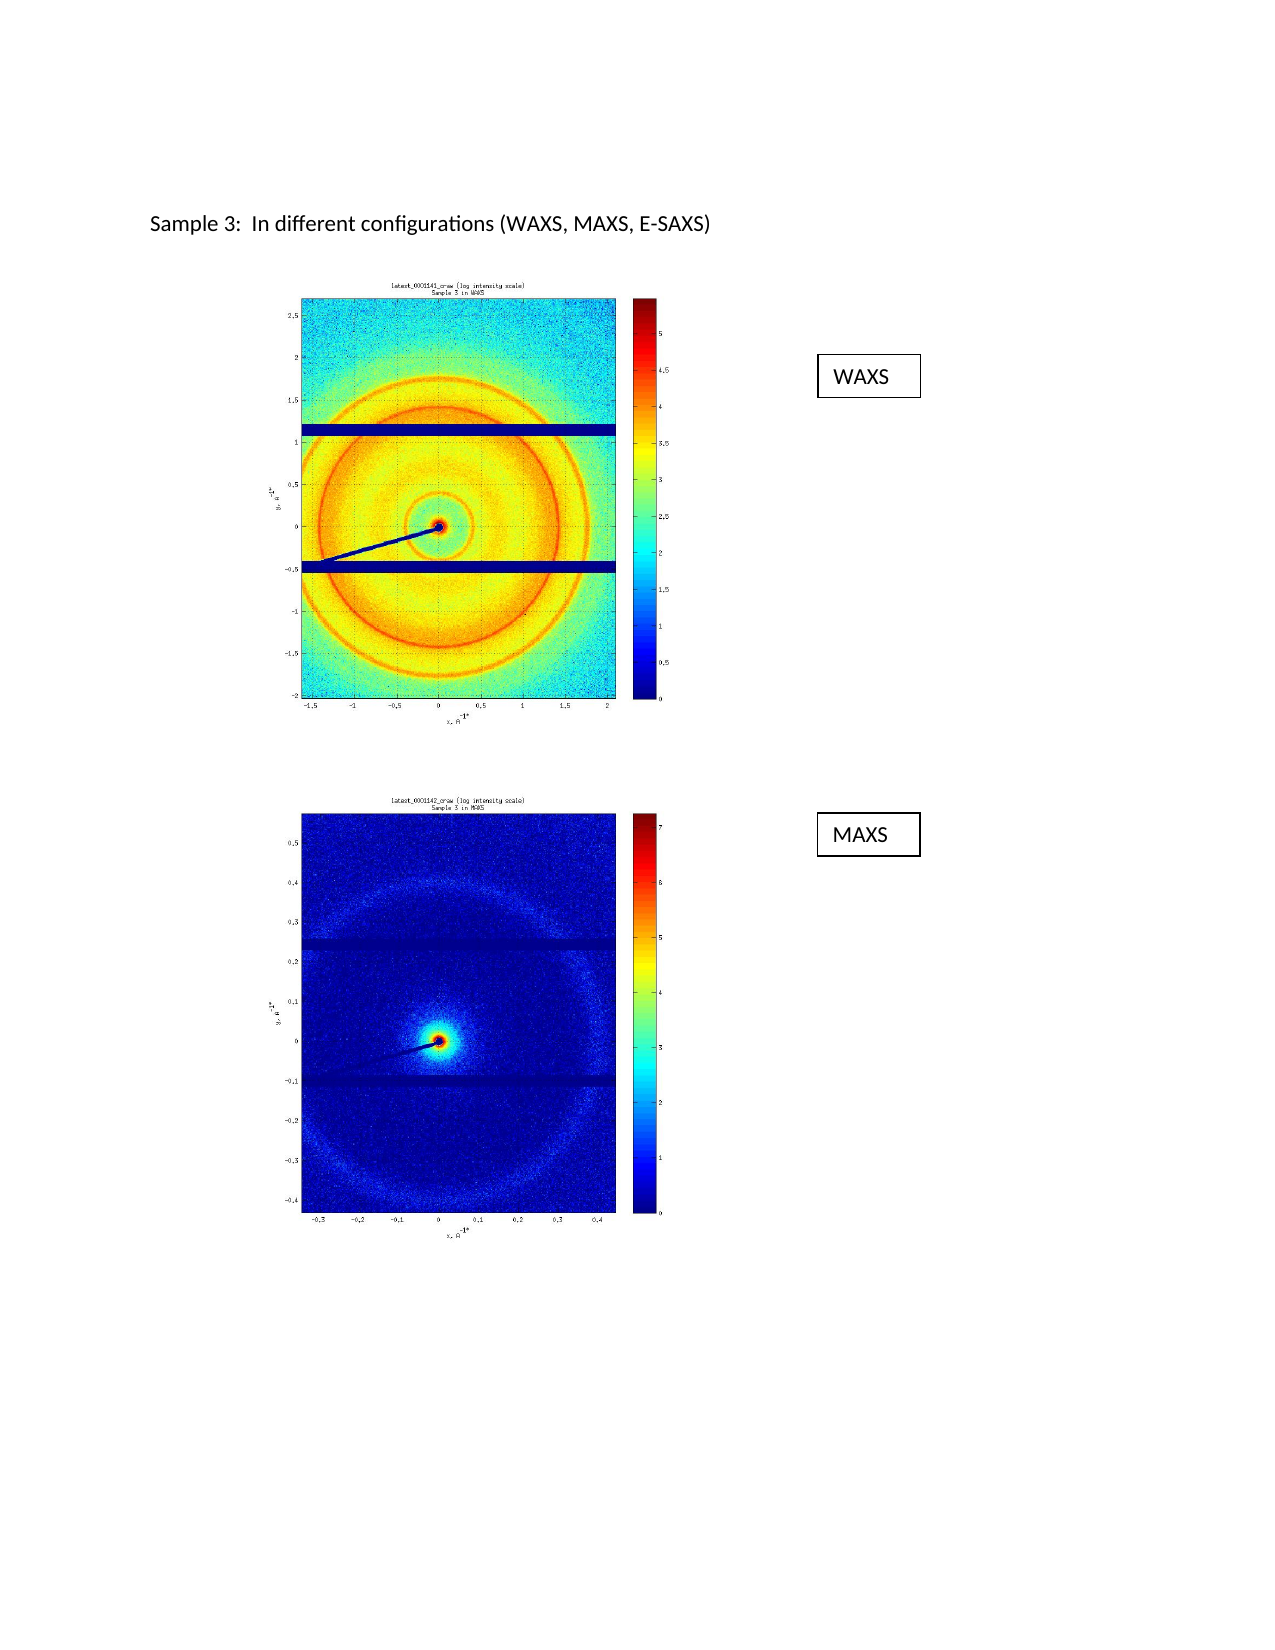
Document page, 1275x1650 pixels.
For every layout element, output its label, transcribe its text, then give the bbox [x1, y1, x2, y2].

picture [150, 262, 803, 752]
picture [150, 776, 803, 1266]
text Sample 3: In different configurations (WAXS, MAXS, E-SAXS) [150, 209, 1125, 237]
